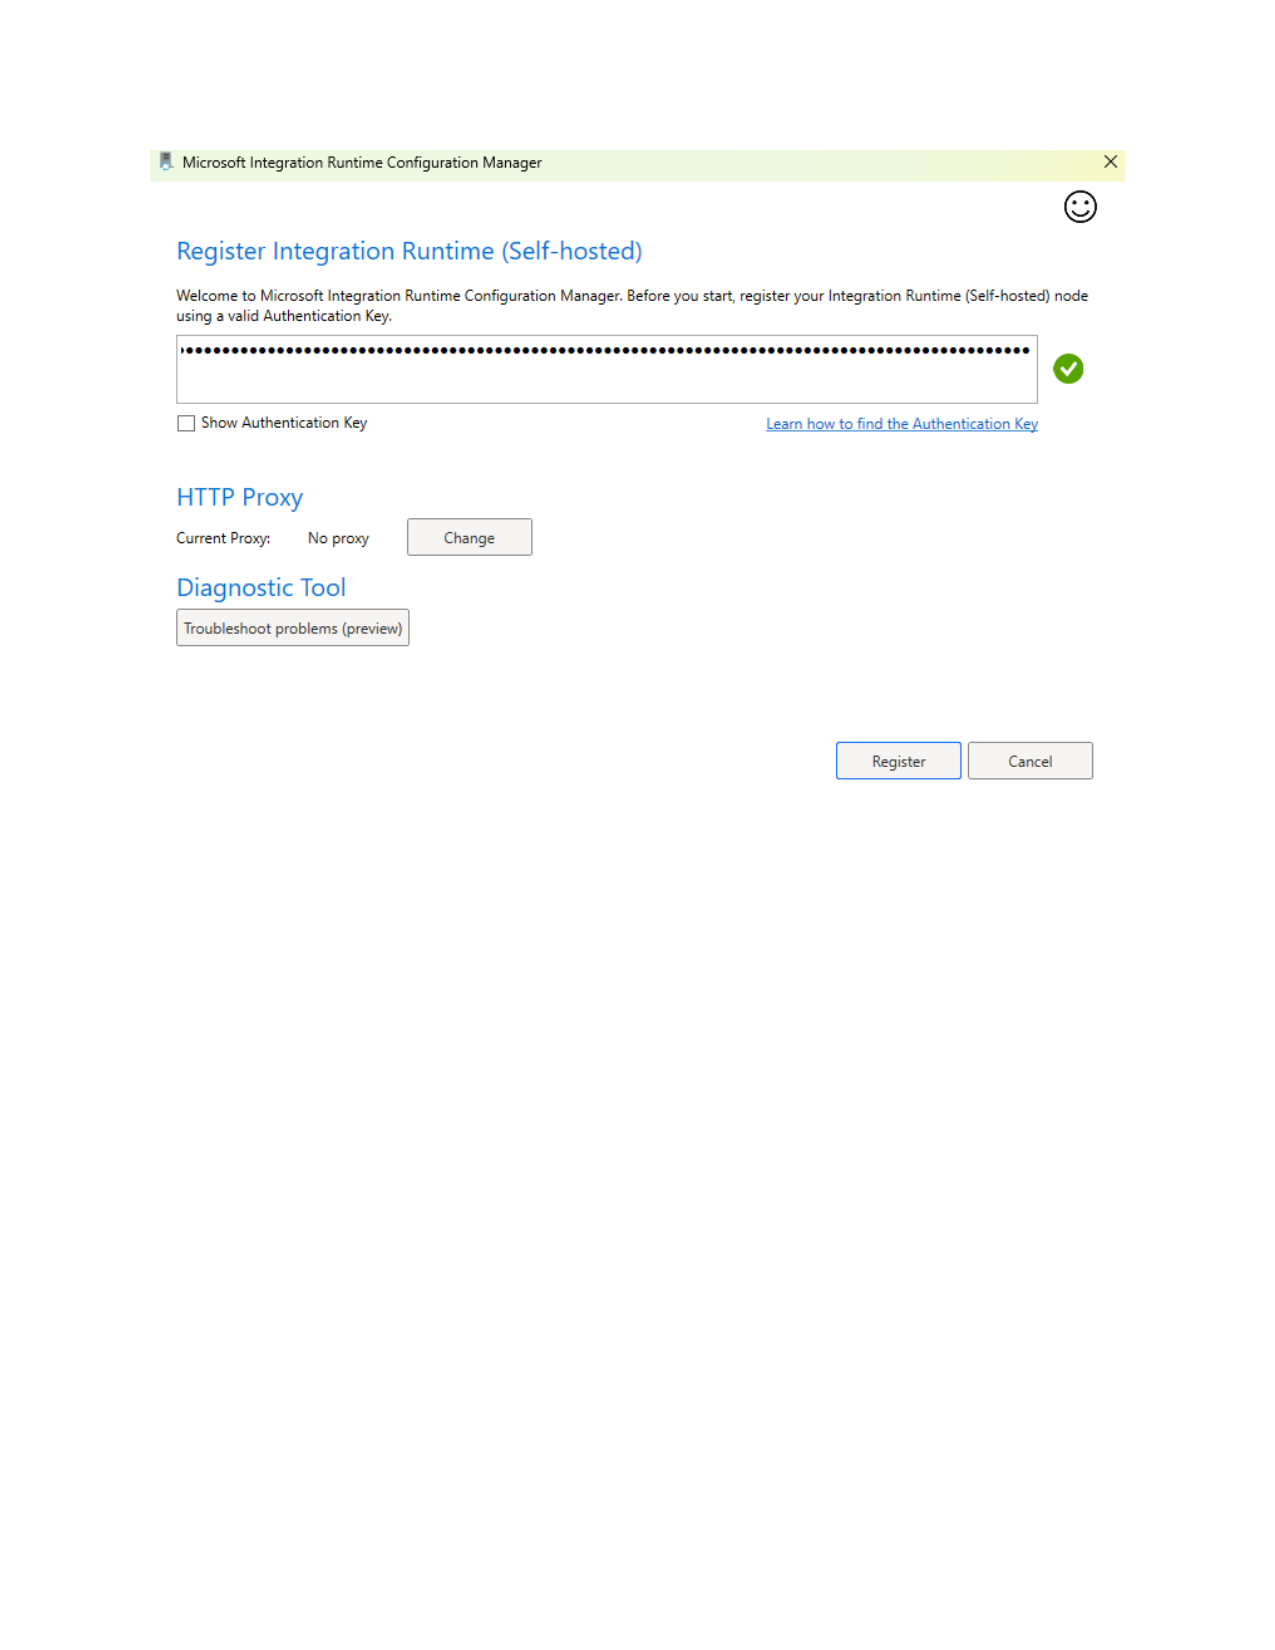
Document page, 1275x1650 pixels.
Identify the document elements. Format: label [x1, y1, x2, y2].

picture [150, 150, 1125, 821]
